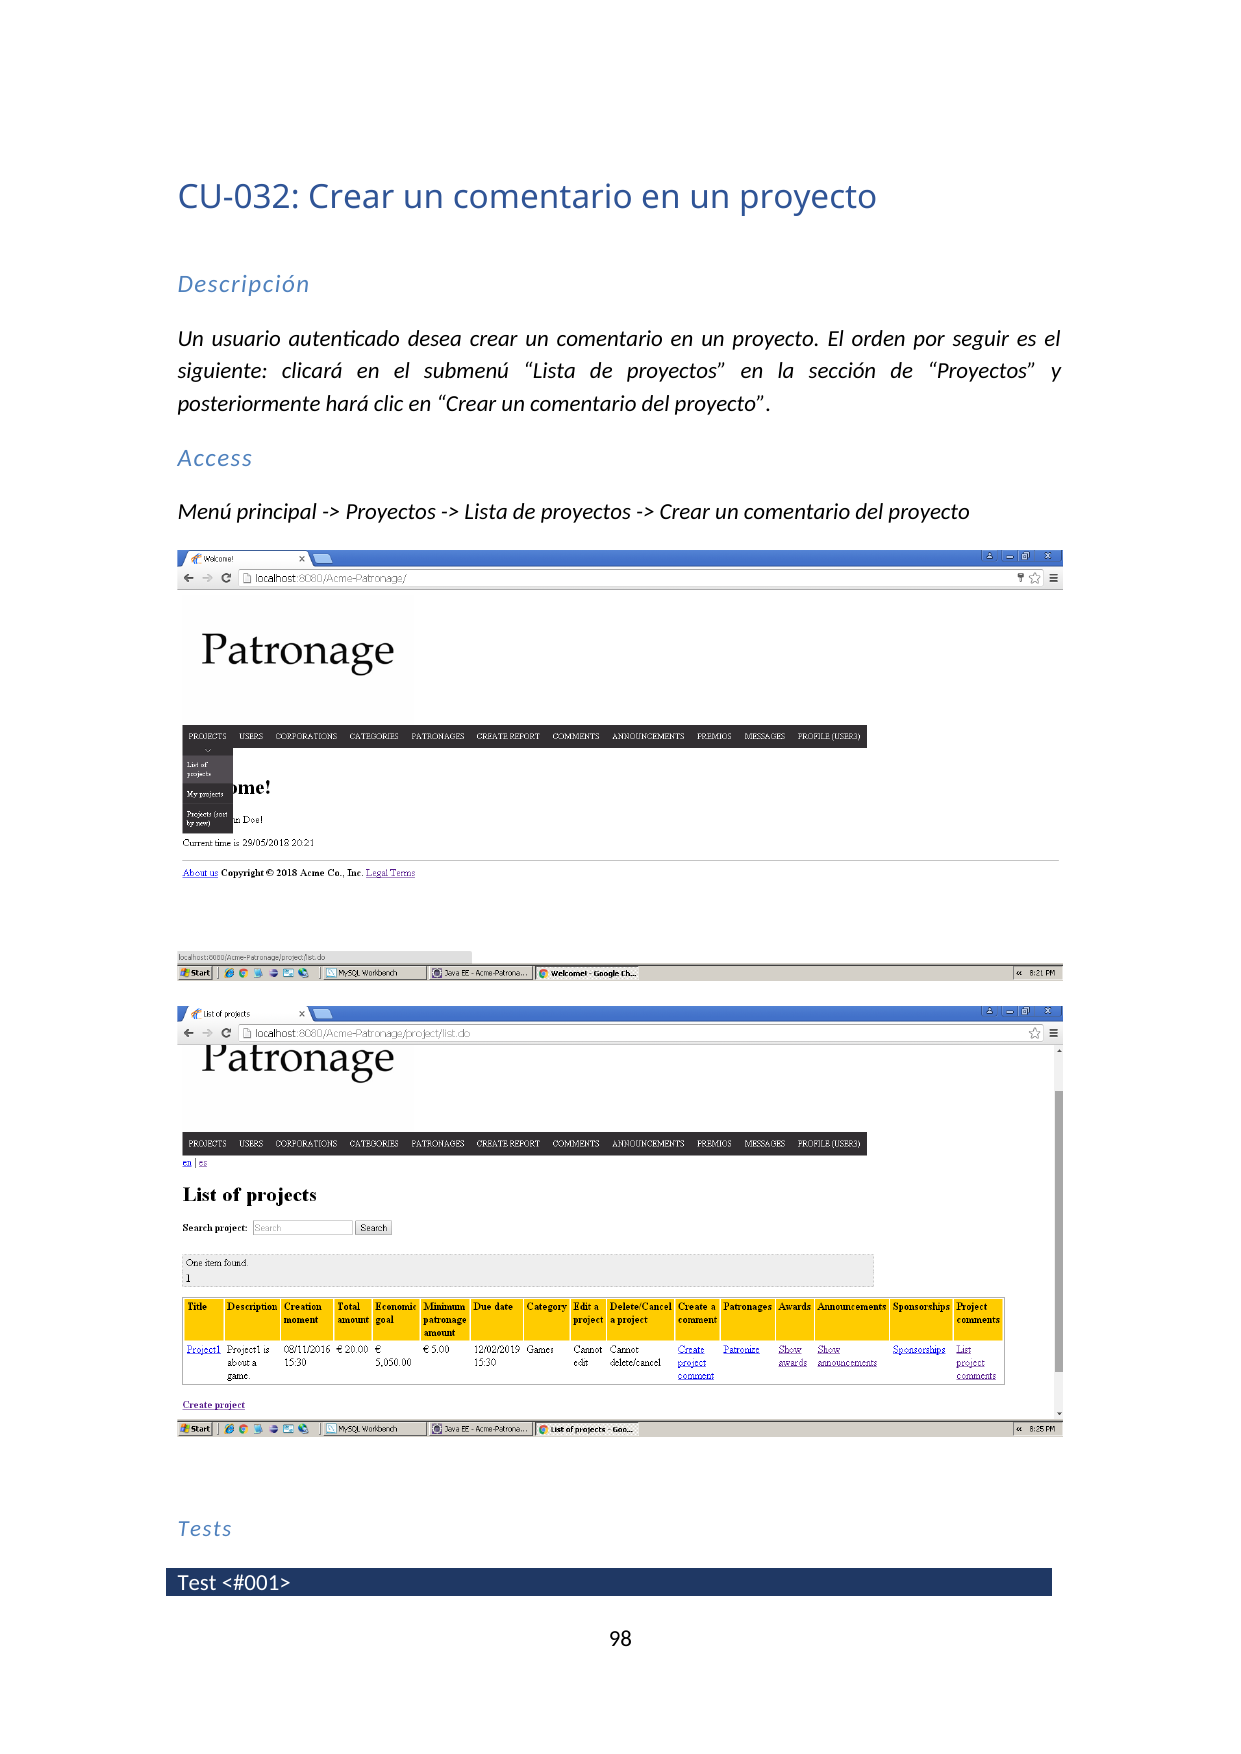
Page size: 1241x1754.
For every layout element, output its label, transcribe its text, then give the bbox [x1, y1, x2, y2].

picture [177, 550, 1063, 981]
text Descripción [177, 268, 1063, 299]
subtitle CU-032: Crear un comentario en un proyecto [177, 173, 1063, 218]
picture [177, 1006, 1063, 1437]
text Un usuario autenticado desea crear un comentario en un proyecto. El orden por seguir es el siguiente: clicará en el submenú “Lista de proyectos” en la sección de “Proyectos” y posteriormente hará clic en “Crear un comentario del proyecto”. [177, 324, 1063, 417]
text Tests [177, 1514, 1063, 1543]
table_header Test <#001> [166, 1568, 1052, 1596]
text Access [177, 442, 1063, 472]
text Menú principal -> Proyectos -> Lista de proyectos -> Crear un comentario del proyecto [177, 497, 1063, 526]
